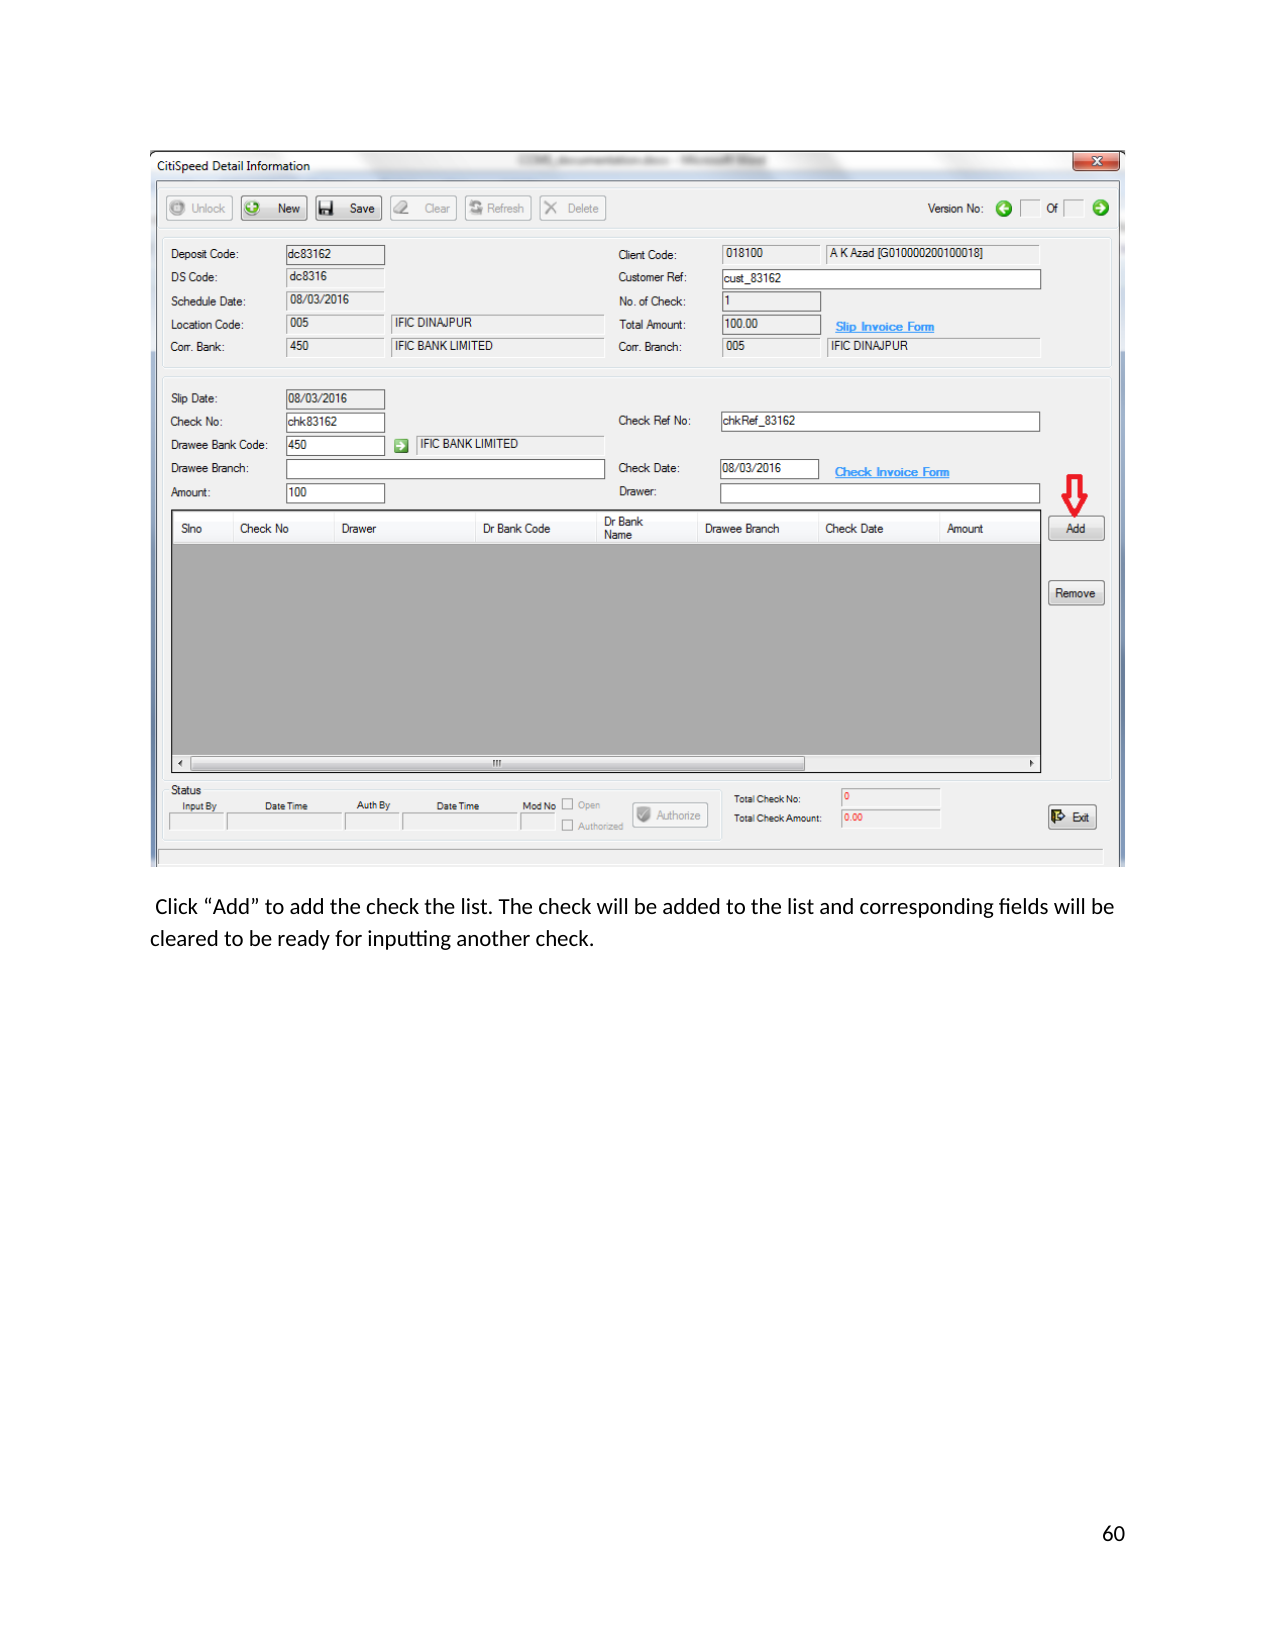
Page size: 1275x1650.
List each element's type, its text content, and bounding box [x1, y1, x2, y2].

text Click “Add” to add the check the list. The check will be added to the list and corresponding fields will be cleared to be ready for inputting another check. [150, 892, 1125, 952]
picture [150, 150, 1125, 867]
